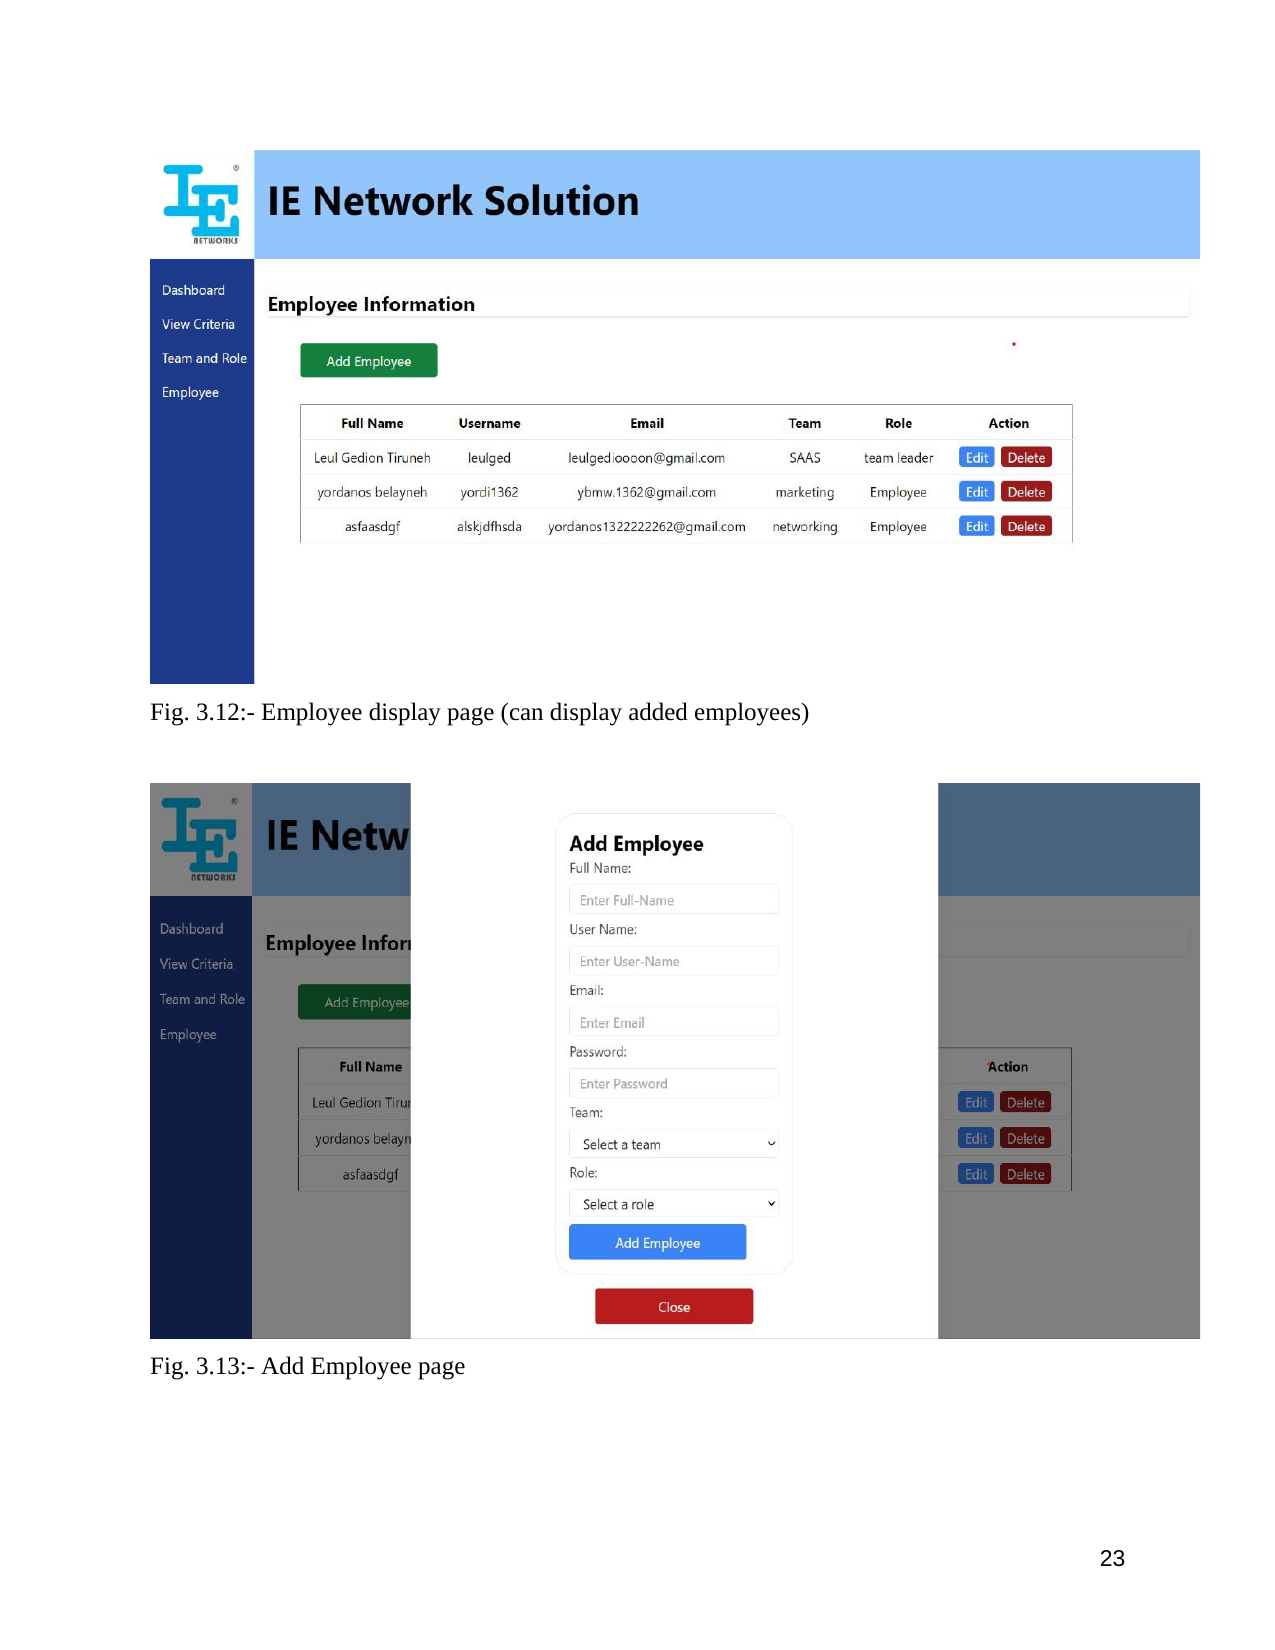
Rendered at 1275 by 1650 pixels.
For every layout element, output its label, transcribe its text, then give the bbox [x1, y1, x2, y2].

text Fig. 3.12:- Employee display page (can display added employees) [150, 697, 1125, 726]
picture [150, 783, 1200, 1339]
picture [150, 150, 1200, 684]
text Fig. 3.13:- Add Employee page [150, 1351, 1125, 1380]
